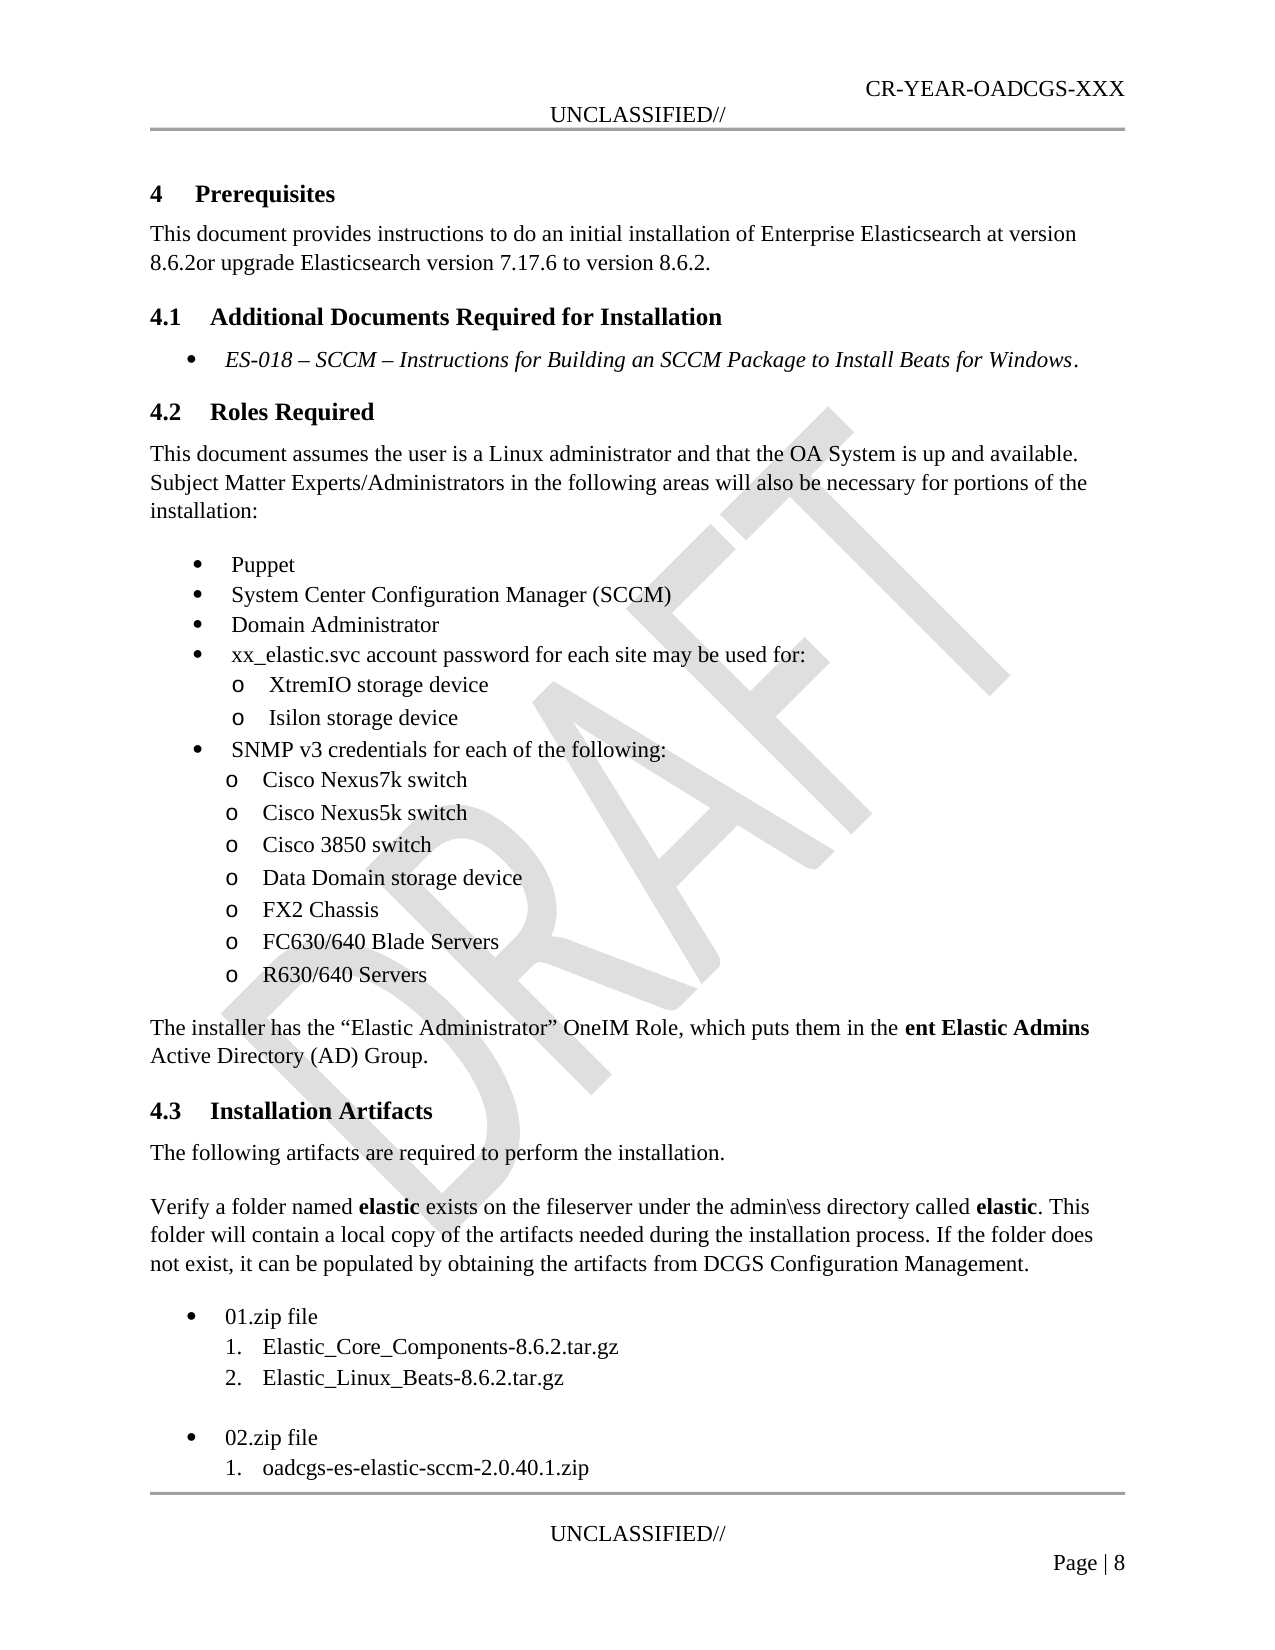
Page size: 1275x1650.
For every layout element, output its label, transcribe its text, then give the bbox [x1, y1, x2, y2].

list Cisco 3850 switch [225, 831, 1125, 859]
list Puppet [194, 551, 1125, 577]
text This document provides instructions to do an initial installation of Enterprise Elasticsearch at version 8.6.2or upgrade Elasticsearch version 7.17.6 to version 8.6.2. [150, 220, 1125, 275]
list Cisco Nexus5k switch [225, 799, 1125, 827]
subtitle Prerequisites [150, 179, 1125, 208]
subtitle Installation Artifacts [150, 1096, 1125, 1125]
list FX2 Chassis [225, 896, 1125, 924]
list R630/640 Servers [225, 961, 1125, 989]
text This document assumes the user is a Linux administrator and that the OA System is up and available. Subject Matter Experts/Administrators in the following areas will also be necessary for portions of the installation: [150, 440, 1125, 523]
list 01.zip file [187, 1303, 1125, 1329]
subtitle Additional Documents Required for Installation [150, 302, 1125, 331]
list Data Domain storage device [225, 864, 1125, 892]
subtitle Roles Required [150, 397, 1125, 426]
list 02.zip file [187, 1424, 1125, 1450]
list FC630/640 Blade Servers [225, 928, 1125, 957]
list Domain Administrator [194, 611, 1125, 637]
text The installer has the “Elastic Administrator” OneIM Role, which puts them in the ent Elastic Admins Active Directory (AD) Group. [150, 1014, 1125, 1069]
list ES-018 – SCCM – Instructions for Building an SCCM Package to Install Beats for Windows. [187, 346, 1125, 372]
list System Center Configuration Manager (SCCM) [194, 581, 1125, 607]
list Elastic_Core_Components-8.6.2.tar.gz [225, 1333, 1125, 1360]
list Cisco Nexus7k switch [225, 766, 1125, 795]
list xx_elastic.svc account password for each site may be used for: [194, 641, 1125, 668]
list SNMP v3 credentials for each of the following: [194, 736, 1125, 763]
list XtremIO storage device [231, 671, 1125, 700]
text The following artifacts are required to perform the installation. [150, 1139, 1125, 1166]
list Elastic_Linux_Beats-8.6.2.tar.gz [225, 1364, 1125, 1390]
list oadcgs-es-elastic-sccm-2.0.40.1.zip [225, 1454, 1125, 1481]
text Verify a folder named elastic exists on the fileserver under the admin\ess directory called elastic. This folder will contain a local copy of the artifacts needed during the installation process. If the folder does not exist, it can be populated by obtaining the artifacts from DCGS Configuration Management. [150, 1193, 1125, 1276]
list Isilon storage device [231, 704, 1125, 732]
